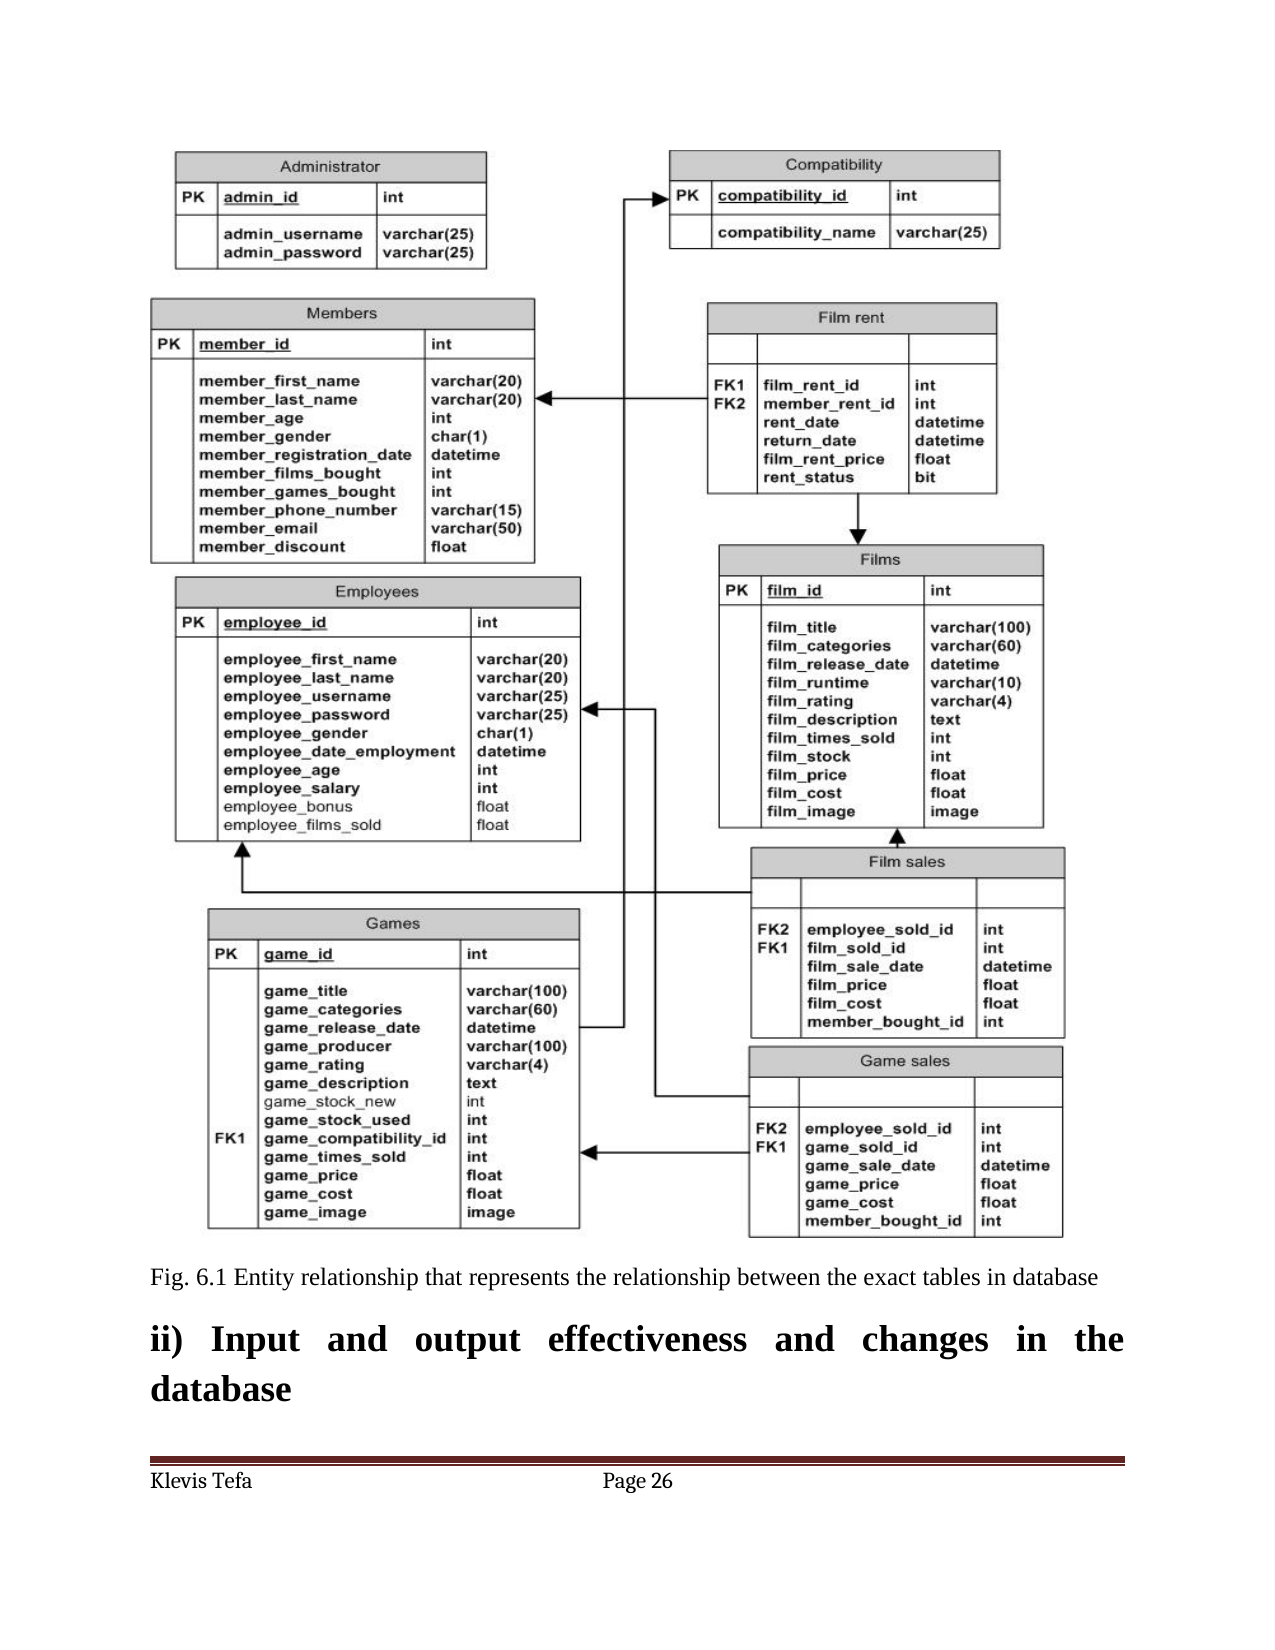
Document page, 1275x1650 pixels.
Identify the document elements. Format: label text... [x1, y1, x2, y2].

text Fig. 6.1 Entity relationship that represents the relationship between the exact tables in database [150, 1262, 1125, 1291]
text ii) Input and output effectiveness and changes in the database [150, 1316, 1125, 1409]
picture [150, 150, 1066, 1238]
